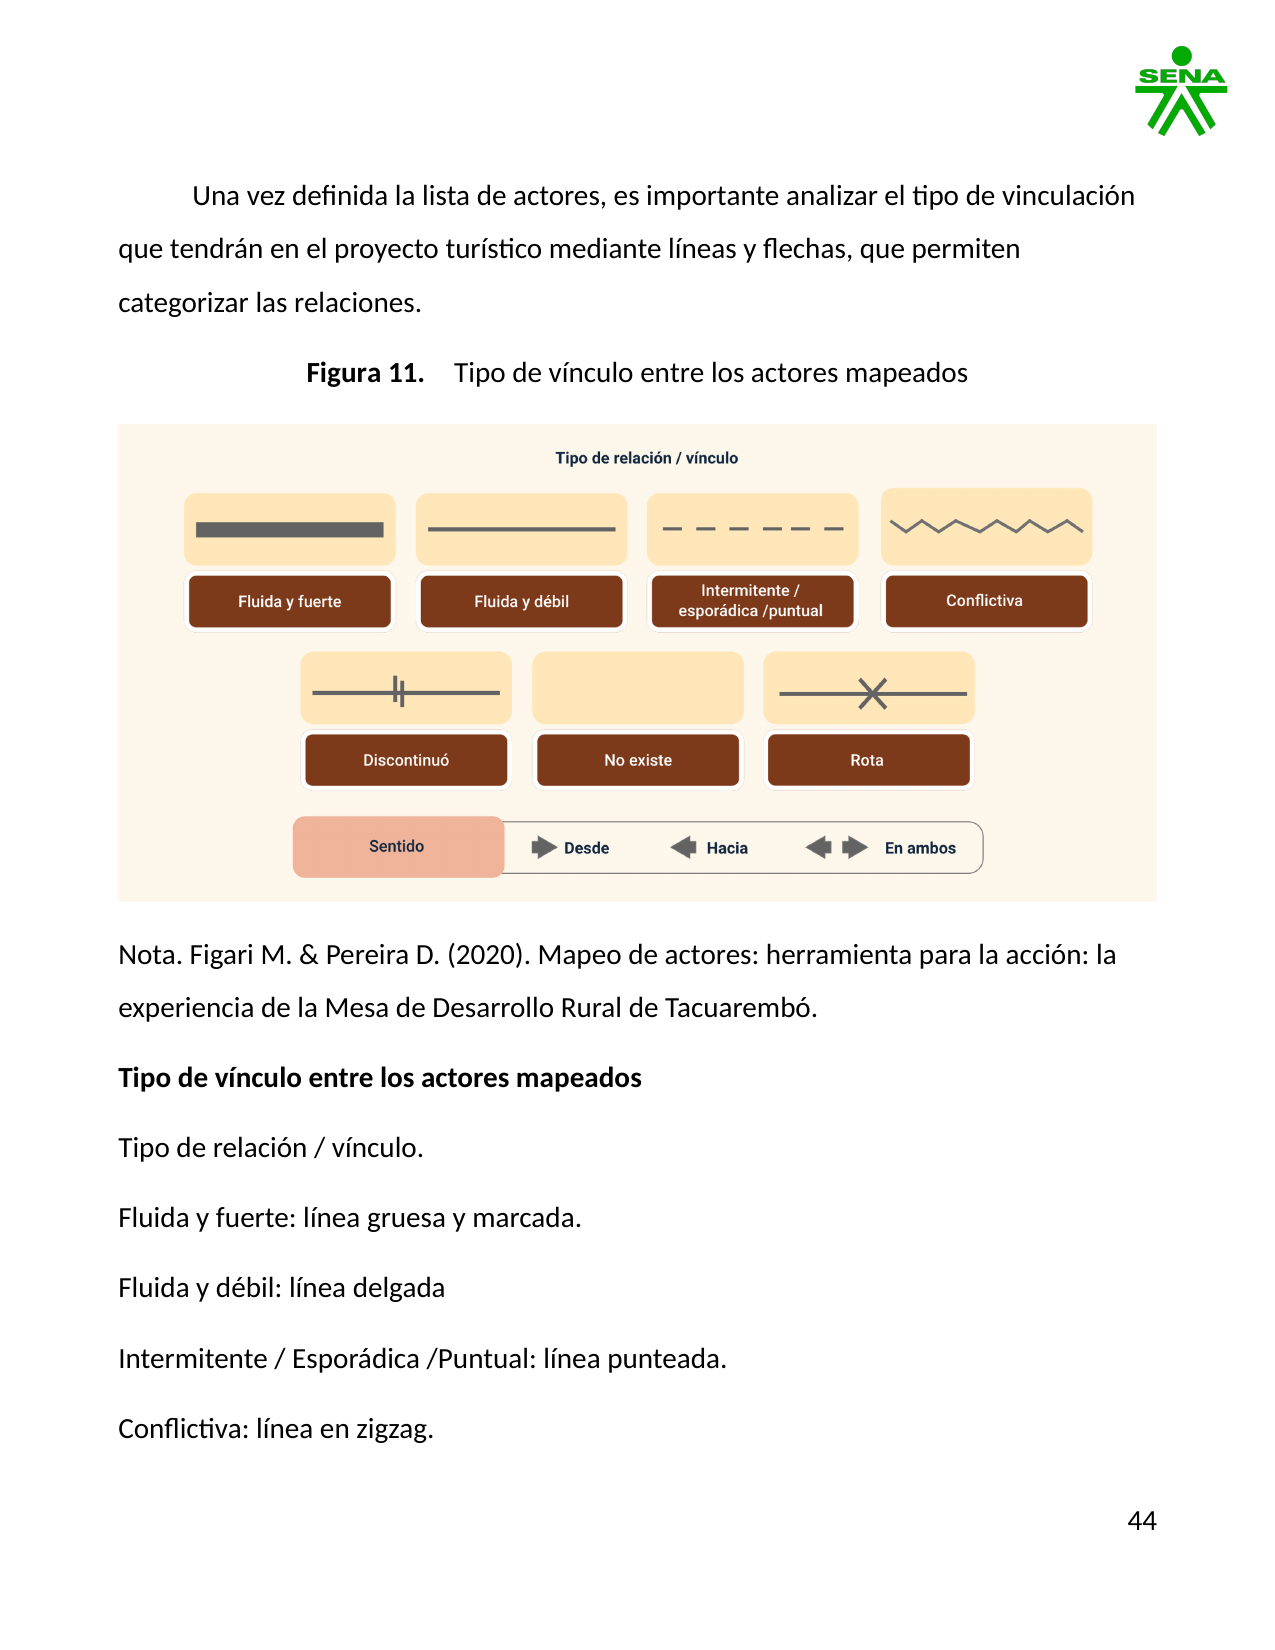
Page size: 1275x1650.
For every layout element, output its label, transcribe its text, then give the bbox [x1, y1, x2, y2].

text Una vez definida la lista de actores, es importante analizar el tipo de vinculación que tendrán en el proyecto turístico mediante líneas y flechas, que permiten categorizar las relaciones. [118, 177, 1157, 320]
text Fluida y débil: línea delgada [118, 1269, 1157, 1305]
text Intermitente / Esporádica /Puntual: línea punteada. [118, 1340, 1157, 1375]
text Nota. Figari M. & Pereira D. (2020). Mapeo de actores: herramienta para la acción: la experiencia de la Mesa de Desarrollo Rural de Tacuarembó. [118, 936, 1157, 1025]
text Tipo de vínculo entre los actores mapeados [118, 1059, 1157, 1095]
picture [118, 424, 1157, 902]
text Conflictiva: línea en zigzag. [118, 1410, 1157, 1445]
picture [1135, 46, 1228, 136]
text Fluida y fuerte: línea gruesa y marcada. [118, 1199, 1157, 1235]
text Tipo de vínculo entre los actores mapeados [118, 354, 1157, 390]
text Tipo de relación / vínculo. [118, 1129, 1157, 1165]
